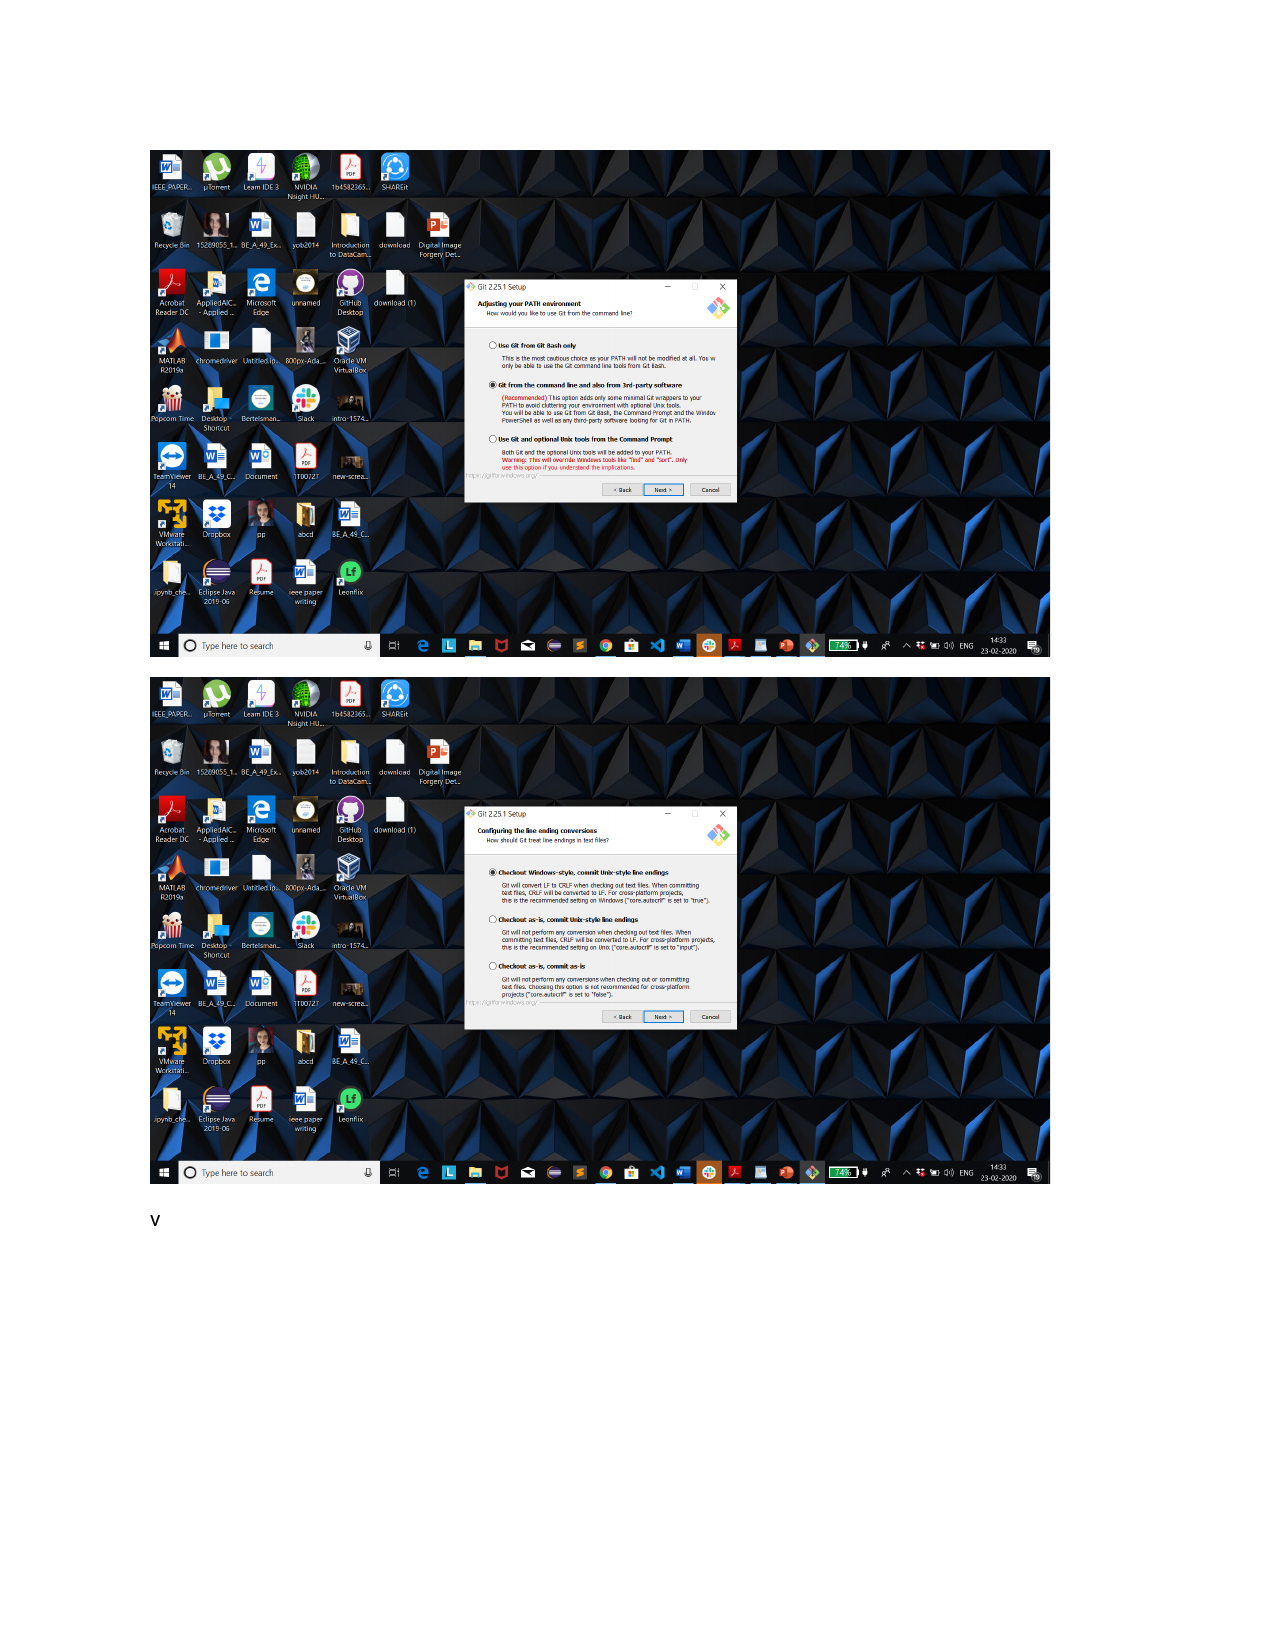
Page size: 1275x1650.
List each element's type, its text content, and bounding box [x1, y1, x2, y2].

picture [150, 677, 1050, 1184]
text v [150, 1204, 1125, 1232]
picture [150, 150, 1050, 657]
